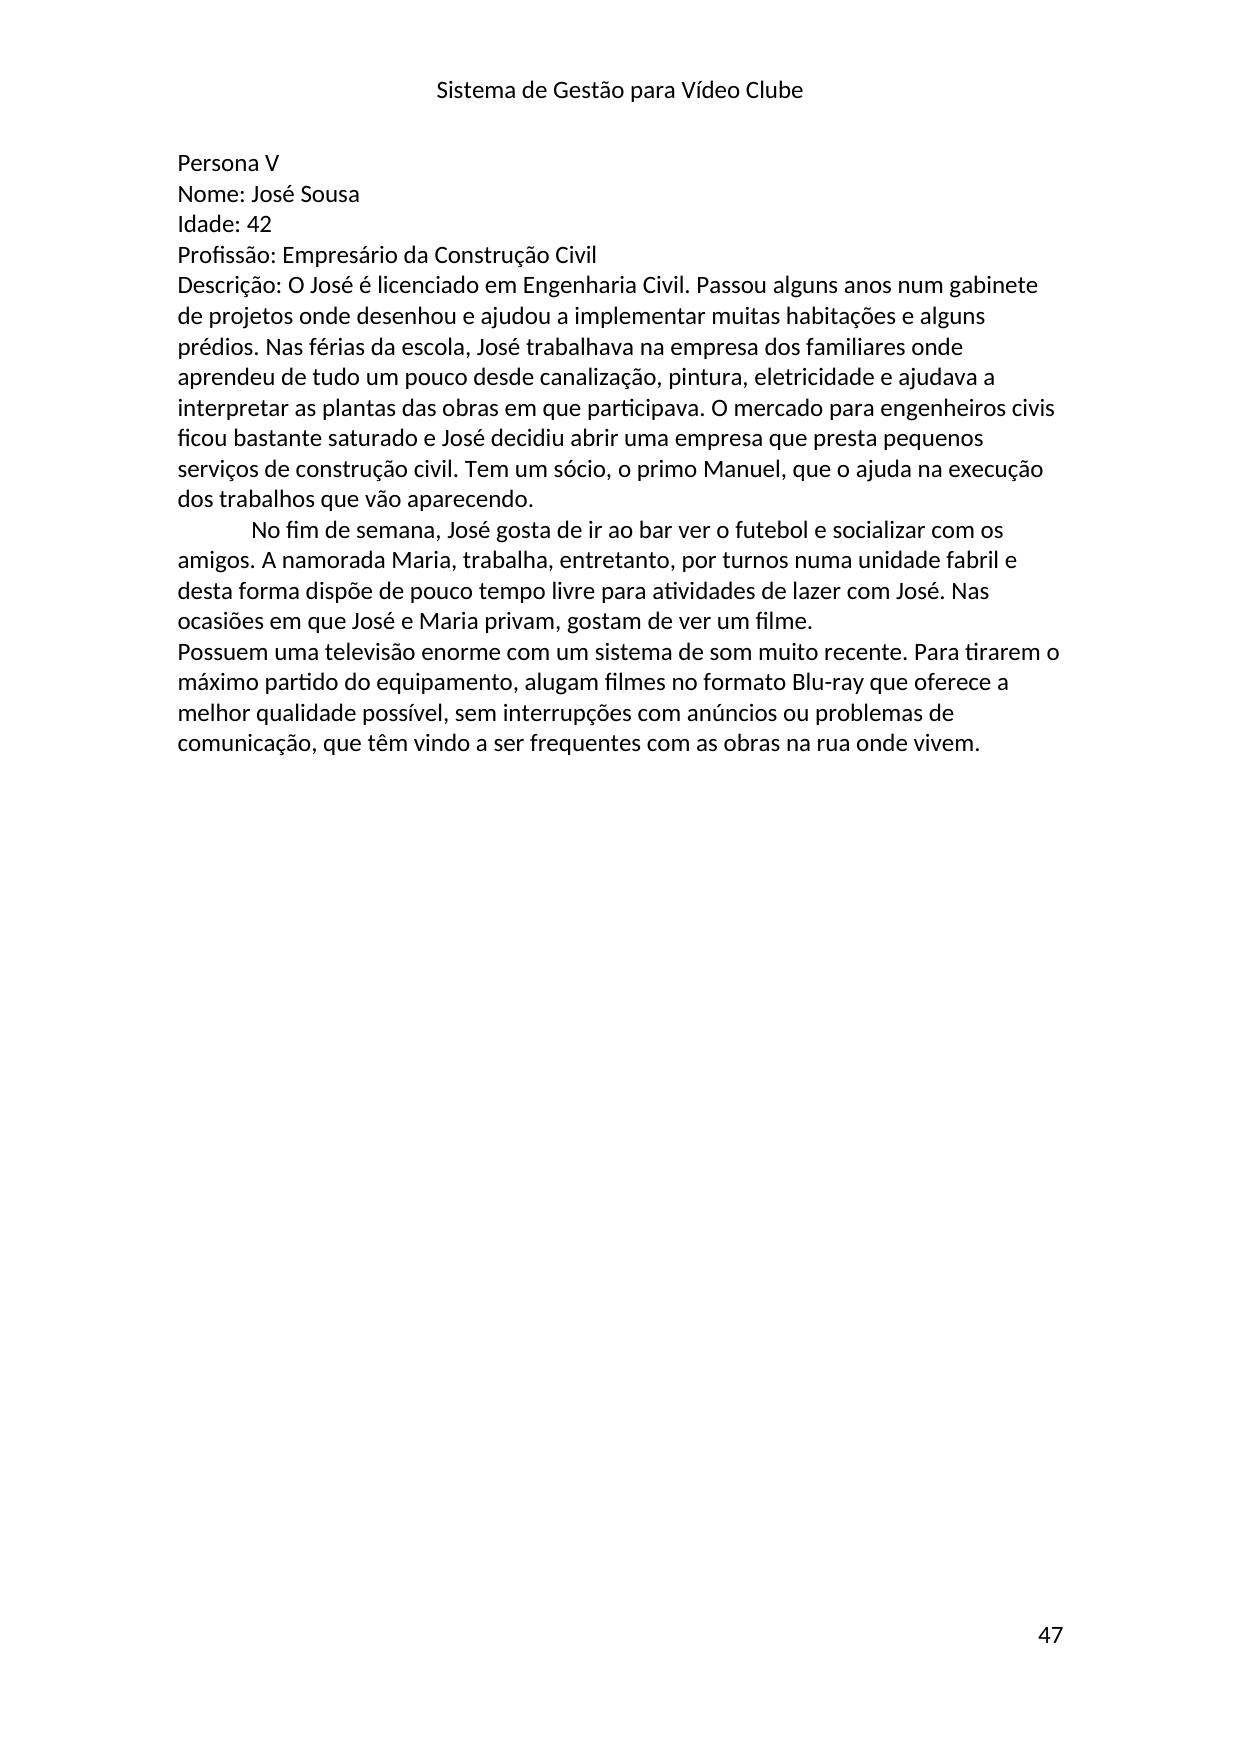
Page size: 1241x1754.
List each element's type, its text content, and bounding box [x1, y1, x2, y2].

text Descrição: O José é licenciado em Engenharia Civil. Passou alguns anos num gabinete de projetos onde desenhou e ajudou a implementar muitas habitações e alguns prédios. Nas férias da escola, José trabalhava na empresa dos familiares onde aprendeu de tudo um pouco desde canalização, pintura, eletricidade e ajudava a interpretar as plantas das obras em que participava. O mercado para engenheiros civis ficou bastante saturado e José decidiu abrir uma empresa que presta pequenos serviços de construção civil. Tem um sócio, o primo Manuel, que o ajuda na execução dos trabalhos que vão aparecendo. [177, 270, 1063, 514]
text Persona V [177, 148, 1063, 178]
text Profissão: Empresário da Construção Civil [177, 239, 1063, 270]
text Nome: José Sousa [177, 178, 1063, 209]
text Idade: 42 [177, 209, 1063, 239]
text Possuem uma televisão enorme com um sistema de som muito recente. Para tirarem o máximo partido do equipamento, alugam filmes no formato Blu-ray que oferece a melhor qualidade possível, sem interrupções com anúncios ou problemas de comunicação, que têm vindo a ser frequentes com as obras na rua onde vivem. [177, 636, 1063, 758]
text No fim de semana, José gosta de ir ao bar ver o futebol e socializar com os amigos. A namorada Maria, trabalha, entretanto, por turnos numa unidade fabril e desta forma dispõe de pouco tempo livre para atividades de lazer com José. Nas ocasiões em que José e Maria privam, gostam de ver um filme. [177, 514, 1063, 636]
